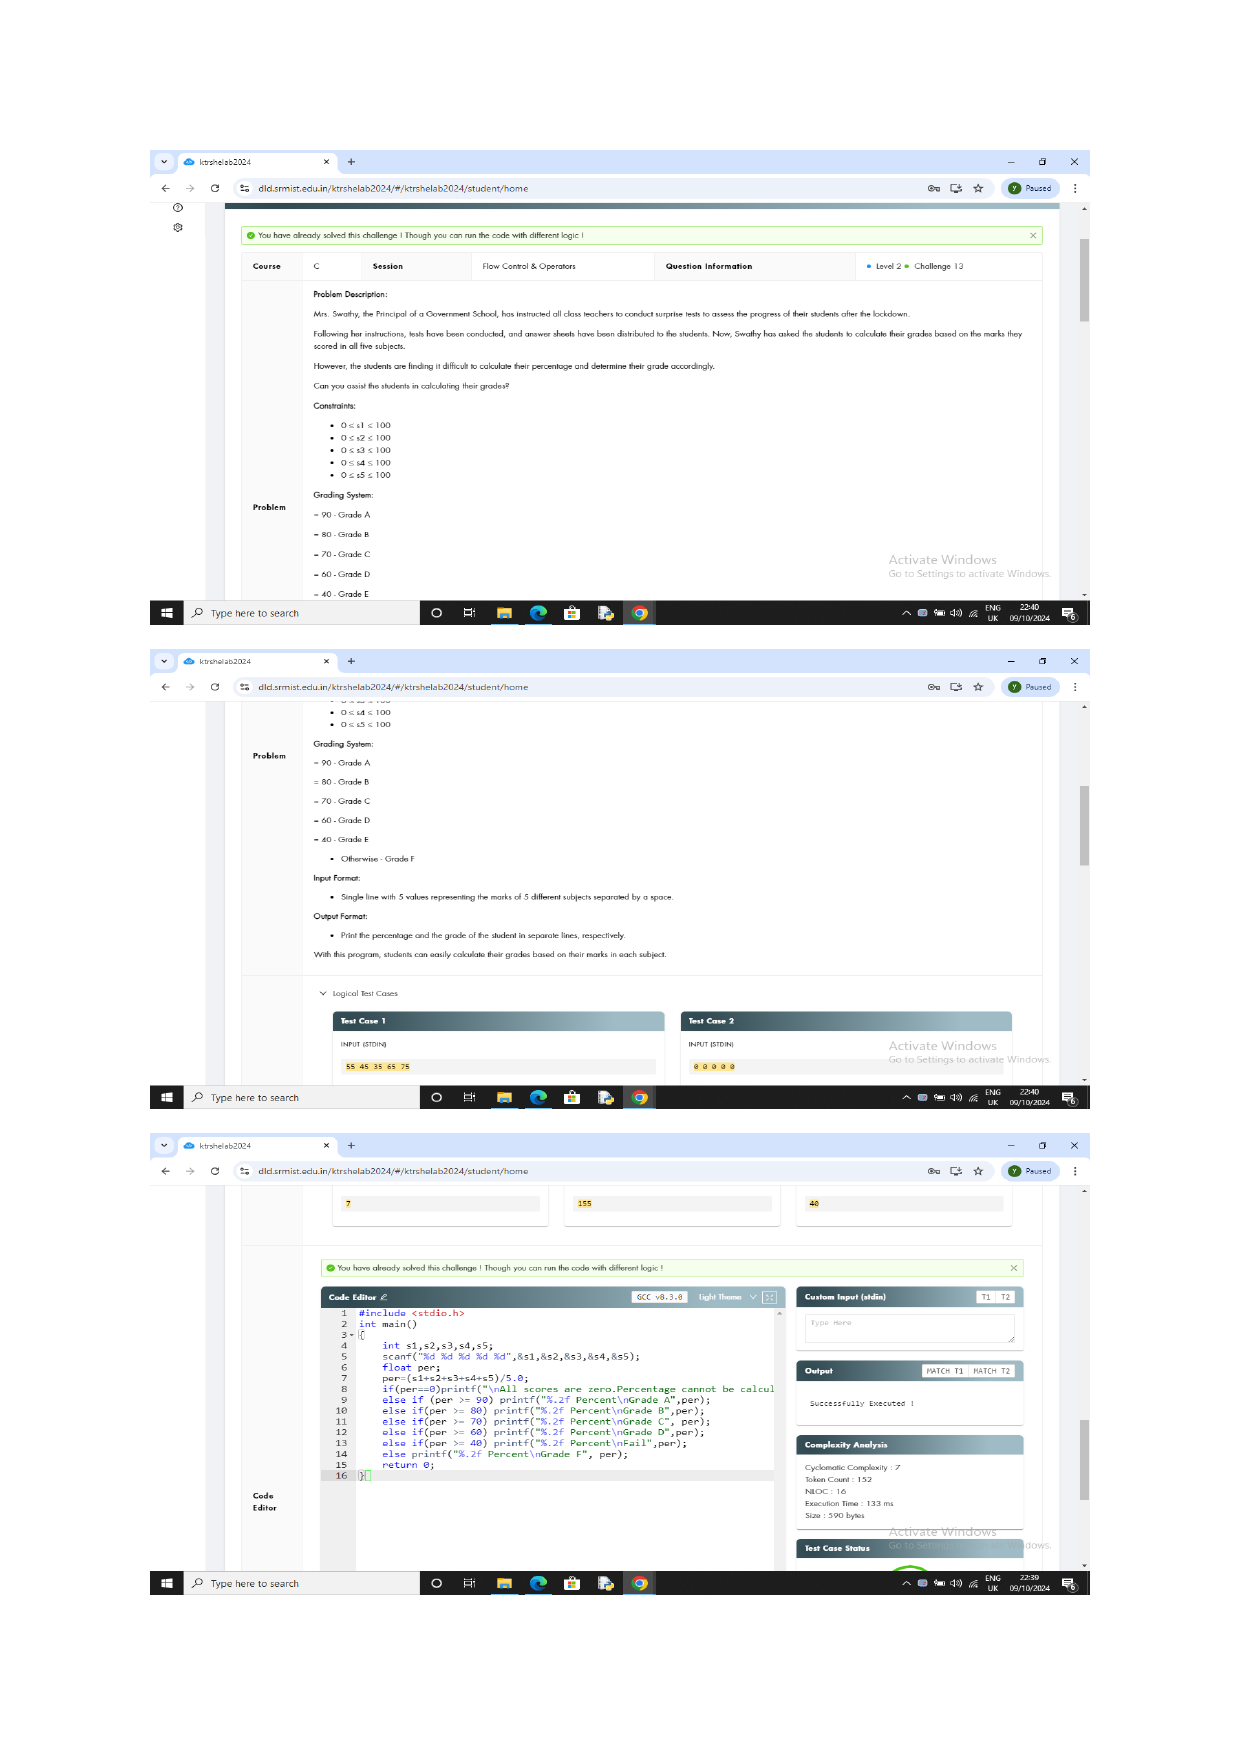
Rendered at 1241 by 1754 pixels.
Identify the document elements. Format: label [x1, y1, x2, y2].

picture [150, 1133, 1090, 1595]
picture [150, 150, 1090, 625]
picture [150, 649, 1090, 1109]
